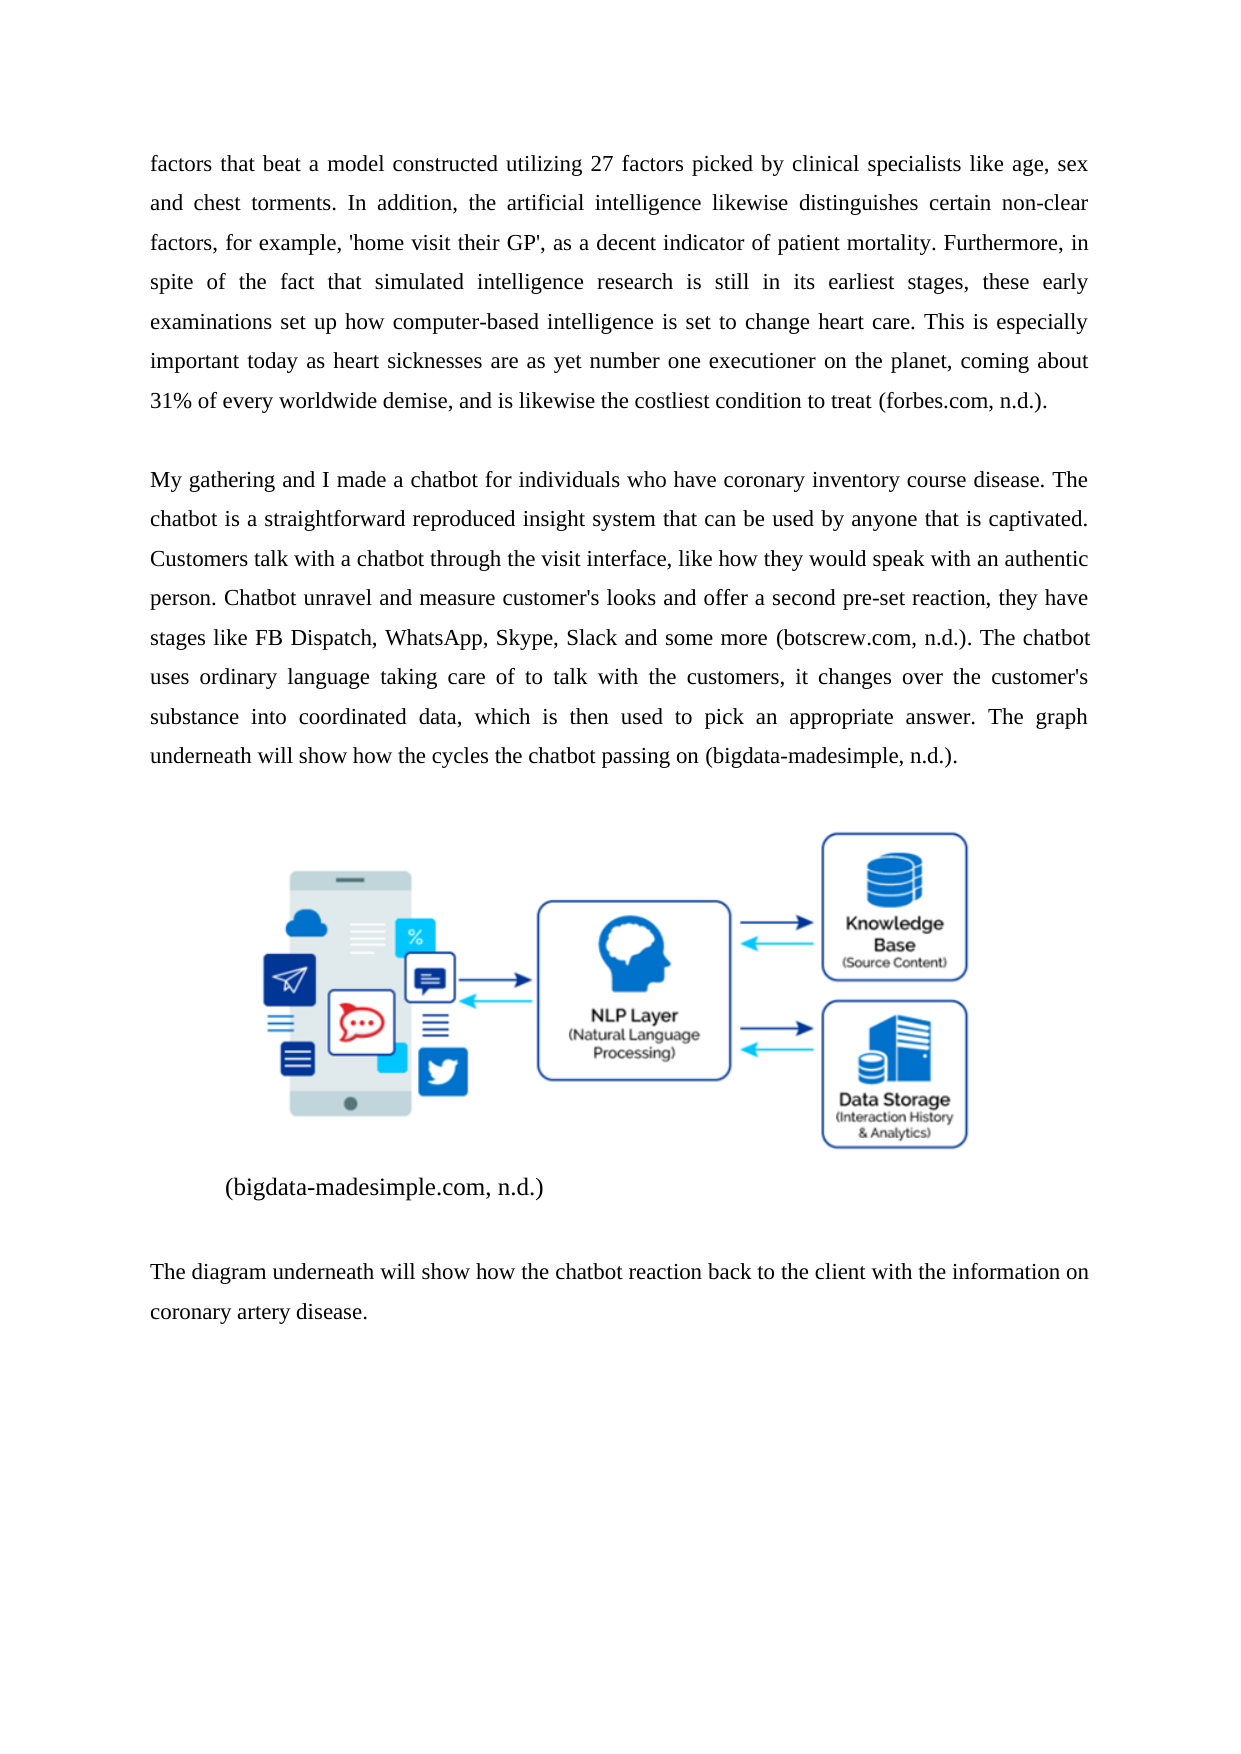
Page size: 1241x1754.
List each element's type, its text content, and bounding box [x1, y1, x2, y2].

text My gathering and I made a chatbot for individuals who have coronary inventory course disease. The chatbot is a straightforward reproduced insight system that can be used by anyone that is captivated. Customers talk with a chatbot through the visit interface, like how they would speak with an authentic person. Chatbot unravel and measure customer's looks and offer a second pre-set reaction, they have stages like FB Dispatch, WhatsApp, Skype, Slack and some more . The chatbot uses ordinary language taking care of to talk with the customers, it changes over the customer's substance into coordinated data, which is then used to pick an appropriate answer. The graph underneath will show how the cycles the chatbot passing on . [150, 466, 1090, 768]
picture [225, 824, 976, 1158]
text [150, 150, 1090, 413]
text The diagram underneath will show how the chatbot reaction back to the client with the information on coronary artery disease. [150, 1258, 1090, 1324]
